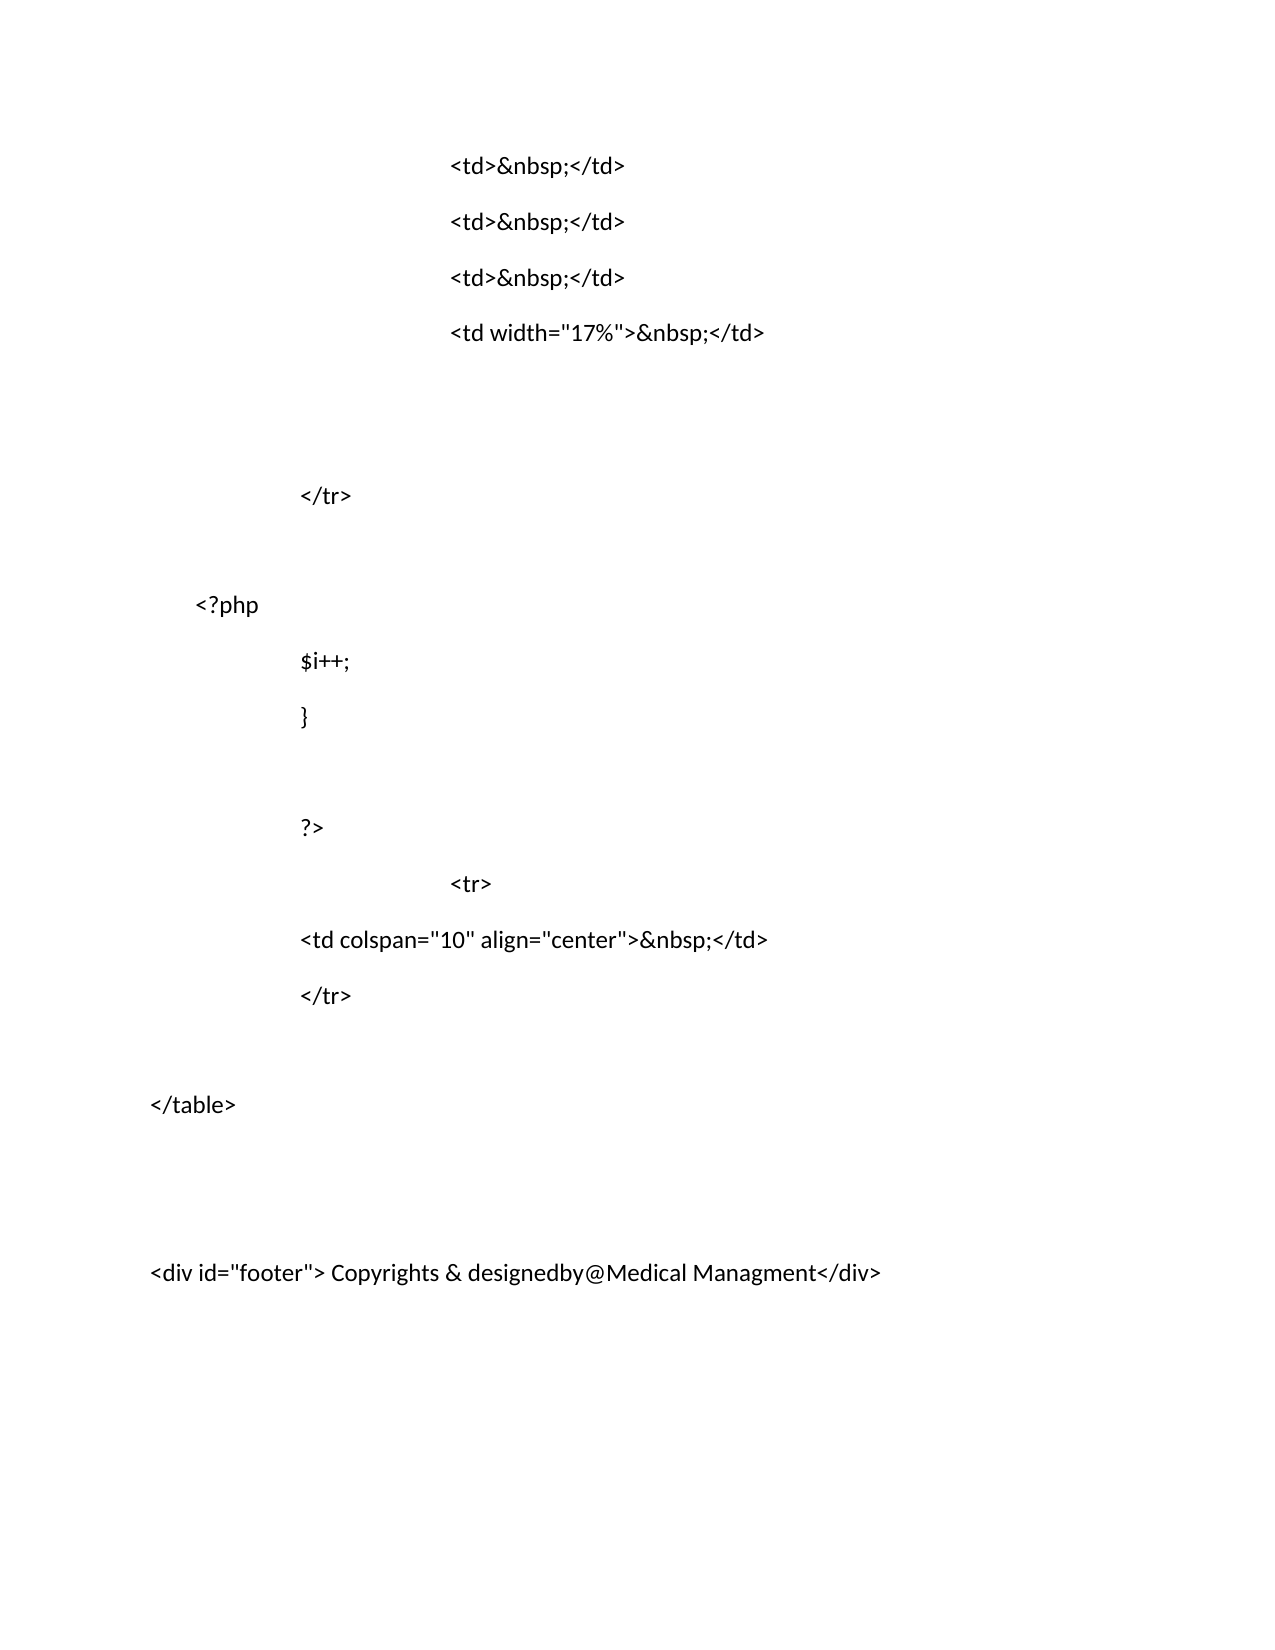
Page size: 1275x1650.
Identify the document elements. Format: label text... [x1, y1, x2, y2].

text } [150, 701, 1125, 731]
text <td>&nbsp;</td> [150, 150, 1125, 181]
text </tr> [150, 480, 1125, 511]
text <td width="17%">&nbsp;</td> [150, 317, 1125, 348]
text <td>&nbsp;</td> [150, 262, 1125, 292]
text <td colspan="10" align="center">&nbsp;</td> [150, 924, 1125, 955]
text $i++; [150, 645, 1125, 676]
text <?php [150, 589, 1125, 620]
text </tr> [150, 980, 1125, 1011]
text <tr> [150, 868, 1125, 899]
text <div id="footer"> Copyrights & designedby@Medical Managment</div> [150, 1257, 1125, 1287]
text </table> [150, 1089, 1125, 1120]
text <td>&nbsp;</td> [150, 206, 1125, 236]
text ?> [150, 812, 1125, 843]
